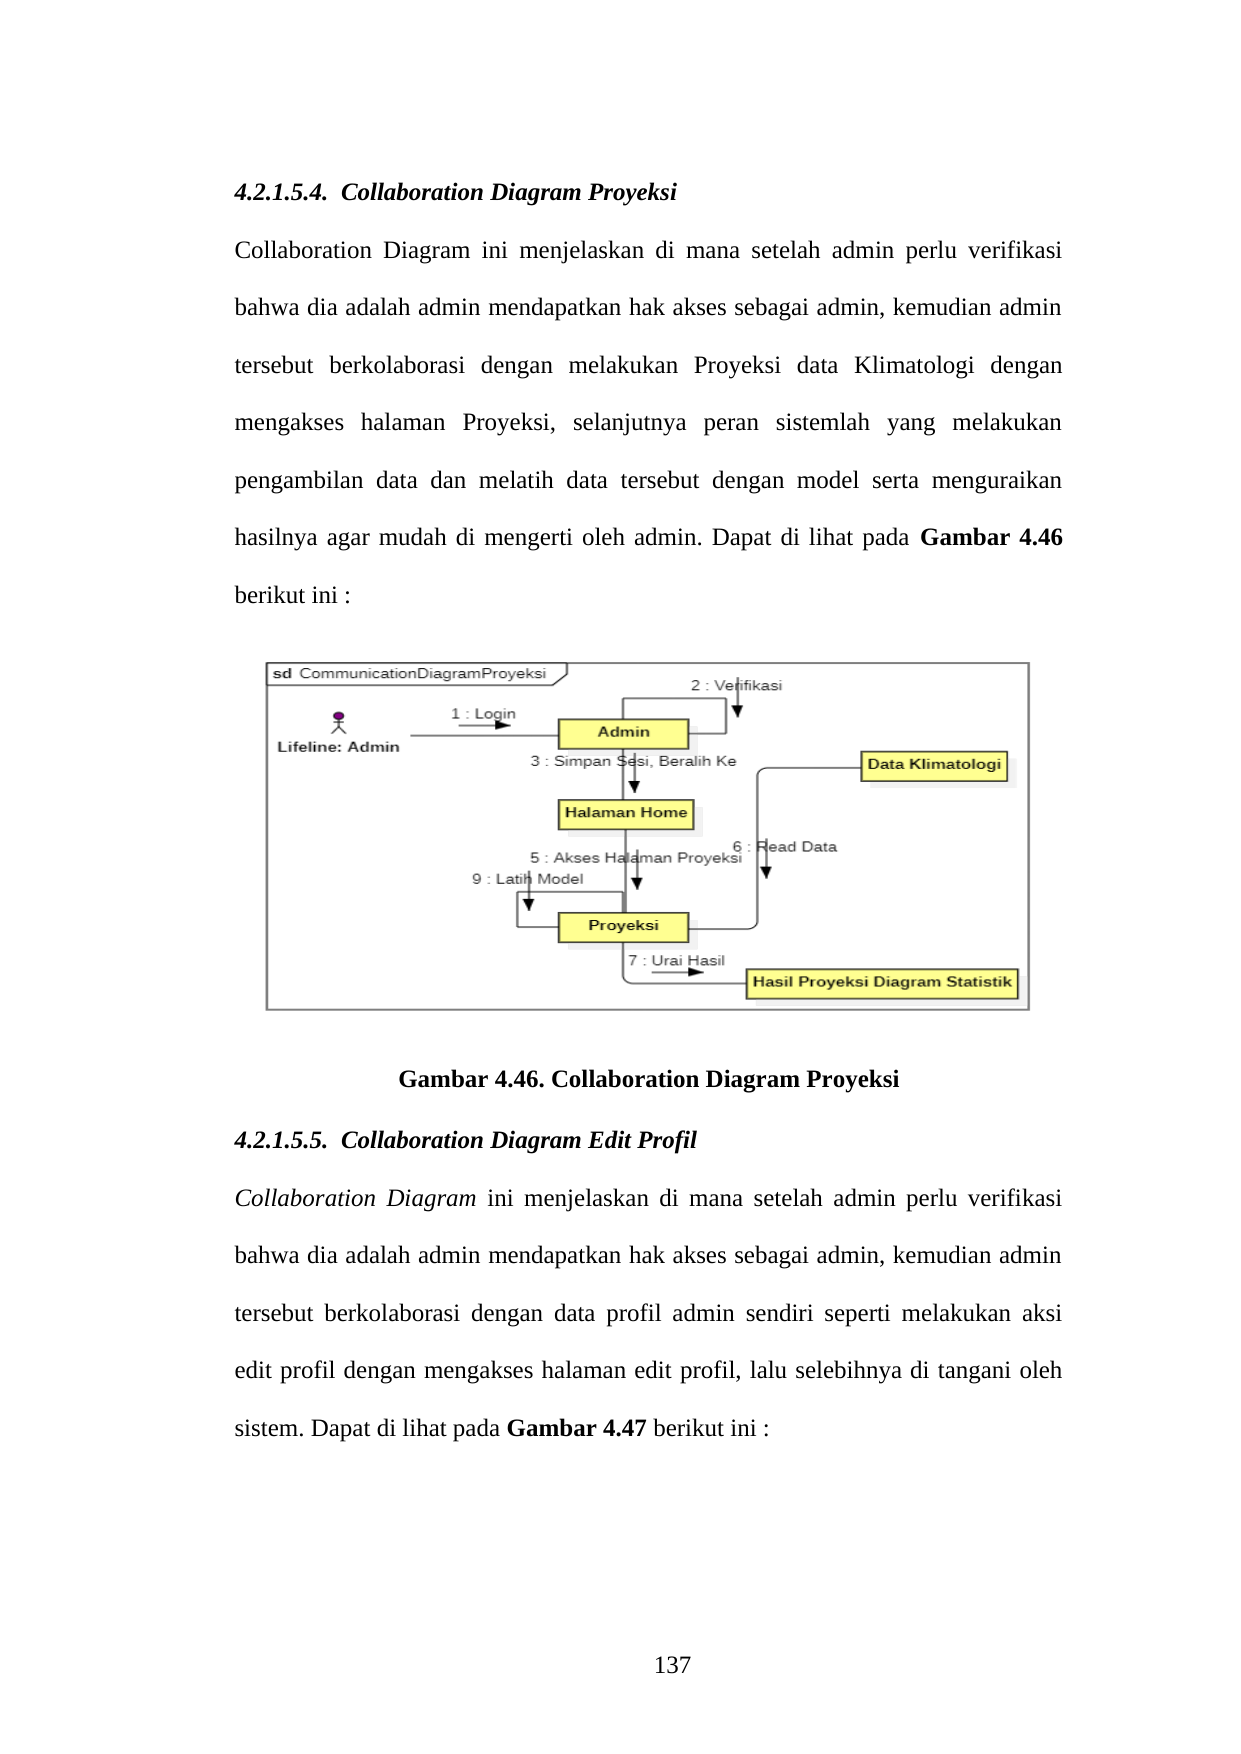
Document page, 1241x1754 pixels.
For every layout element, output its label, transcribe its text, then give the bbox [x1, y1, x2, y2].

subtitle Collaboration Diagram Proyeksi [234, 177, 1063, 206]
subtitle Collaboration Diagram Edit Profil [234, 1126, 1063, 1154]
picture [255, 653, 1043, 1019]
